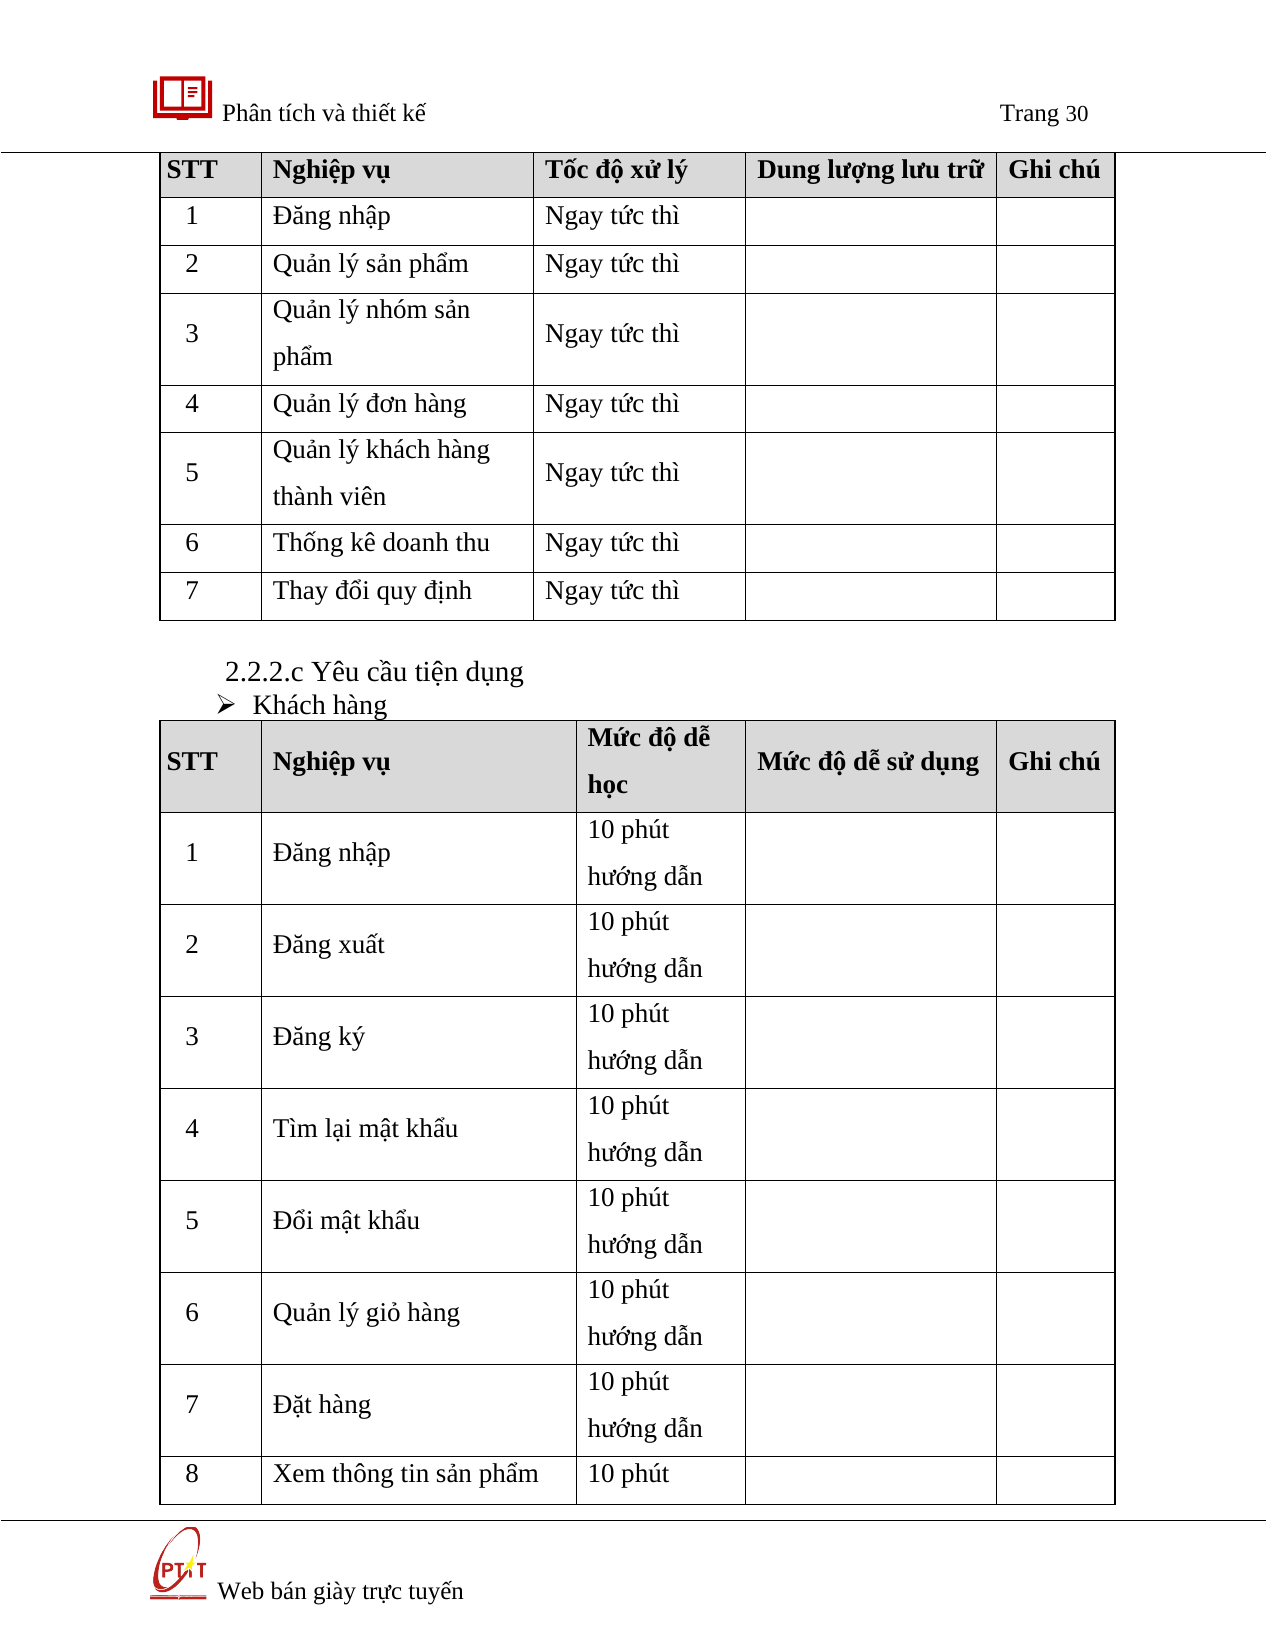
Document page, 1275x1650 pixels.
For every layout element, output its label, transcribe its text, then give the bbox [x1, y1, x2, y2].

table_cell 10 phút hướng dẫn [577, 1457, 745, 1504]
table_cell [746, 294, 996, 384]
table_cell 5 [161, 433, 261, 524]
table_cell [746, 433, 996, 524]
picture [150, 1527, 207, 1600]
table_cell [997, 433, 1114, 524]
table_cell 7 [161, 573, 261, 619]
table_cell Ngay tức thì [534, 198, 745, 245]
table_cell 1 [161, 813, 261, 904]
table_cell [746, 386, 996, 432]
table_cell Đăng ký [262, 997, 576, 1088]
table_cell [997, 813, 1114, 904]
table_cell Thay đổi quy định [262, 573, 533, 619]
table_cell Đăng nhập [262, 813, 576, 904]
table_cell 8 [161, 1457, 261, 1504]
table_cell 10 phút hướng dẫn [577, 1273, 745, 1364]
table_cell 1 [161, 198, 261, 245]
table_cell Ngay tức thì [534, 386, 745, 432]
table_header Ghi chú [997, 153, 1114, 197]
table_cell 3 [161, 997, 261, 1088]
table_cell [997, 246, 1114, 292]
table_cell Tìm lại mật khẩu [262, 1089, 576, 1180]
table_cell [746, 525, 996, 572]
table_cell [997, 905, 1114, 996]
table_cell [746, 246, 996, 292]
table_cell Quản lý nhóm sản phẩm [262, 294, 533, 384]
table_cell [746, 905, 996, 996]
table_header Nghiệp vụ [262, 153, 533, 197]
table_cell [997, 525, 1114, 572]
table_cell [997, 1181, 1114, 1272]
table_cell [746, 1457, 996, 1504]
table_cell [746, 573, 996, 619]
table_cell [997, 1089, 1114, 1180]
table_cell [746, 198, 996, 245]
table_cell Ngay tức thì [534, 525, 745, 572]
table_cell 6 [161, 1273, 261, 1364]
table_cell 4 [161, 386, 261, 432]
table_cell 7 [161, 1365, 261, 1456]
table_cell [746, 1273, 996, 1364]
table_cell 10 phút hướng dẫn [577, 1089, 745, 1180]
table_cell 4 [161, 1089, 261, 1180]
table_header Ghi chú [997, 721, 1114, 812]
table_cell Đăng xuất [262, 905, 576, 996]
table_cell Thống kê doanh thu [262, 525, 533, 572]
table_header Dung lượng lưu trữ [746, 153, 996, 197]
table_header Nghiệp vụ [262, 721, 576, 812]
table_cell [997, 1273, 1114, 1364]
table_header Mức độ dễ học [577, 721, 745, 812]
table_cell [997, 294, 1114, 384]
table_cell Đặt hàng [262, 1365, 576, 1456]
table_cell [997, 198, 1114, 245]
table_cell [262, 1457, 576, 1504]
table_cell Đăng nhập [262, 198, 533, 245]
table_cell [997, 1457, 1114, 1504]
table_cell Đổi mật khẩu [262, 1181, 576, 1272]
table_header Mức độ dễ sử dụng [746, 721, 996, 812]
table_cell 3 [161, 294, 261, 384]
table_cell 10 phút hướng dẫn [577, 997, 745, 1088]
table_cell Ngay tức thì [534, 246, 745, 292]
table_cell 10 phút hướng dẫn [577, 905, 745, 996]
table_cell [997, 386, 1114, 432]
table_cell [997, 1365, 1114, 1456]
table_cell [997, 997, 1114, 1088]
table_cell [746, 1181, 996, 1272]
table_cell [746, 813, 996, 904]
table_cell Ngay tức thì [534, 294, 745, 384]
table_cell Ngay tức thì [534, 573, 745, 619]
table_cell Quản lý đơn hàng [262, 386, 533, 432]
table_cell Ngay tức thì [534, 433, 745, 524]
table_cell Quản lý giỏ hàng [262, 1273, 576, 1364]
text 2.2.2.c Yêu cầu tiện dụng [150, 654, 1275, 688]
table_header STT [161, 153, 261, 197]
table_cell 5 [161, 1181, 261, 1272]
table_cell Quản lý sản phẩm [262, 246, 533, 292]
table_header Tốc độ xử lý [534, 153, 745, 197]
table_cell [746, 1365, 996, 1456]
table_cell [746, 1089, 996, 1180]
table_cell [746, 997, 996, 1088]
table_cell 10 phút hướng dẫn [577, 1181, 745, 1272]
table_cell Quản lý khách hàng thành viên [262, 433, 533, 524]
table_cell [997, 573, 1114, 619]
table_cell 2 [161, 246, 261, 292]
table_cell 10 phút hướng dẫn [577, 813, 745, 904]
table_cell 10 phút hướng dẫn [577, 1365, 745, 1456]
table_cell 6 [161, 525, 261, 572]
table_header STT [161, 721, 261, 812]
table_cell 2 [161, 905, 261, 996]
list Khách hàng [215, 688, 1275, 720]
